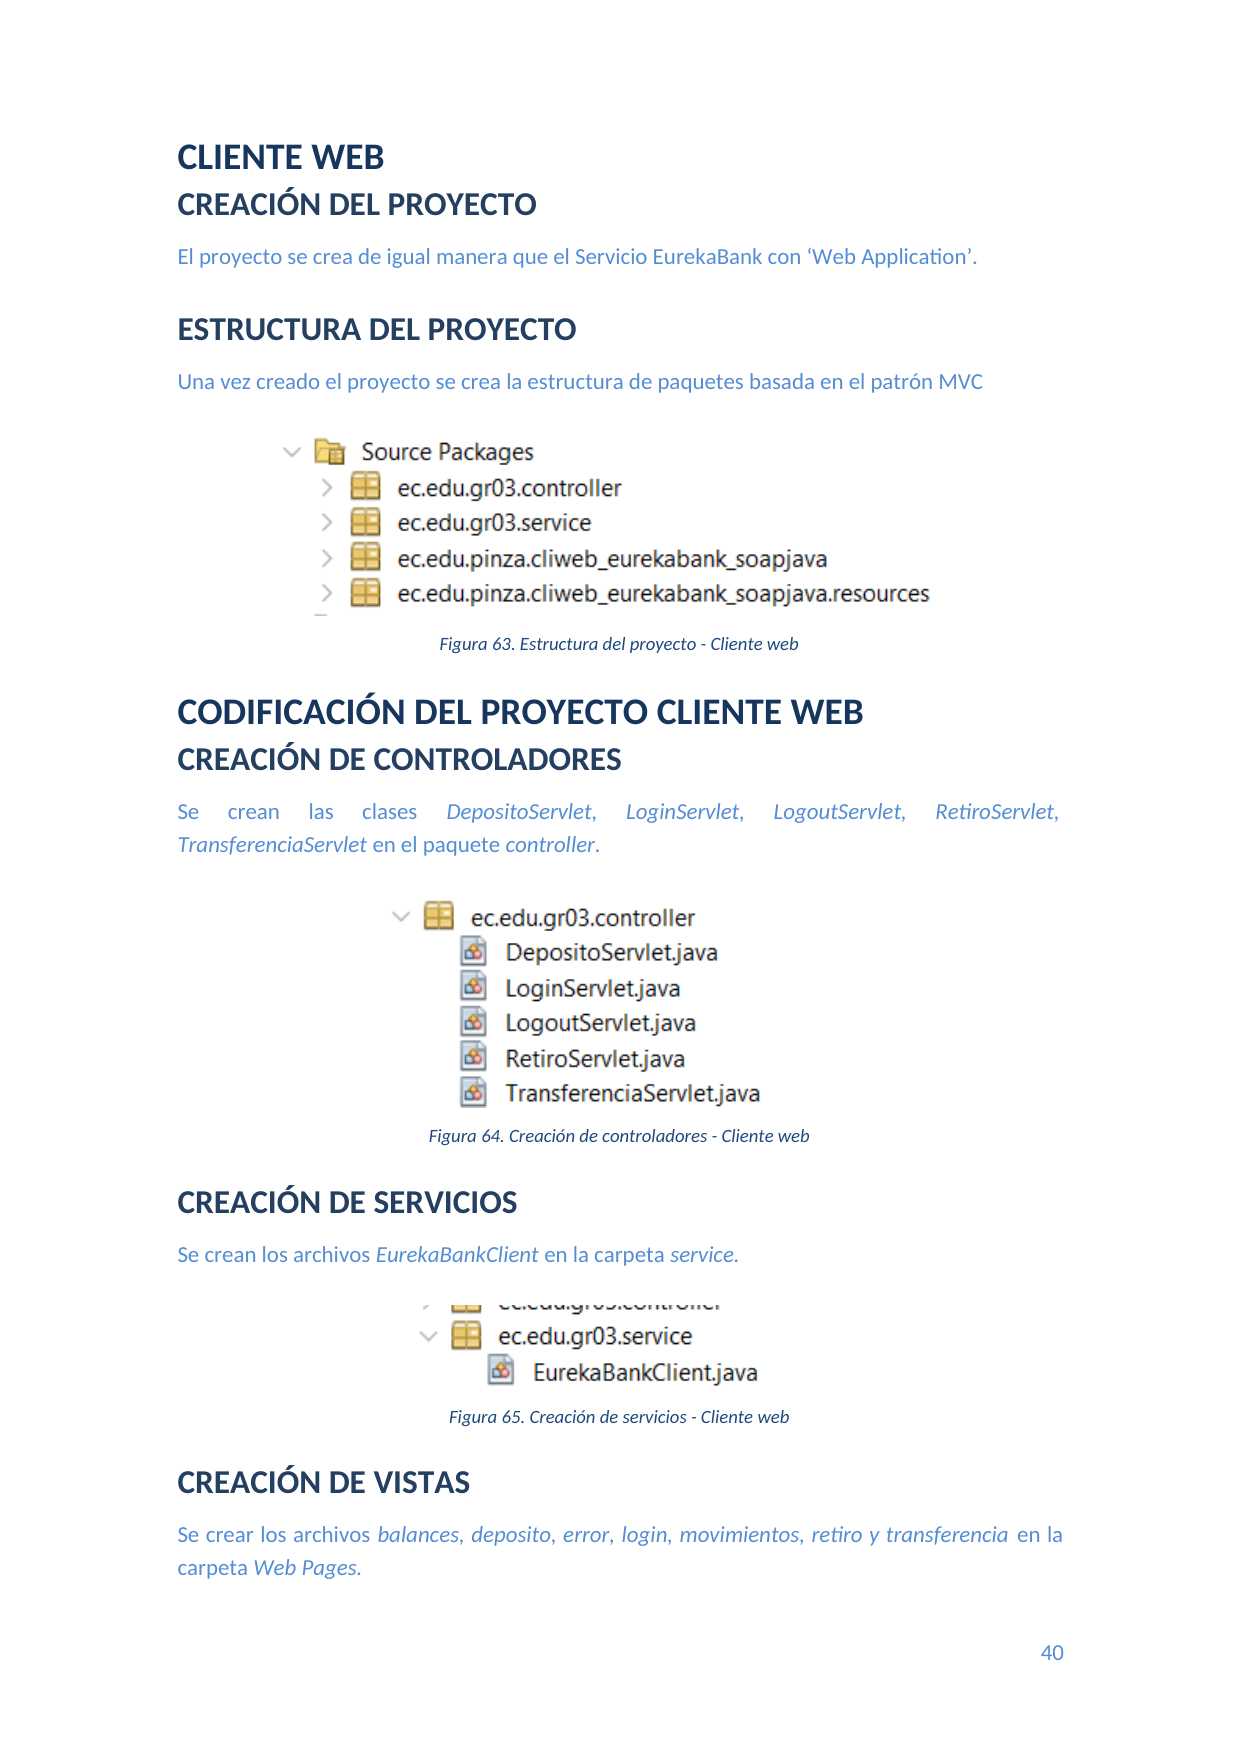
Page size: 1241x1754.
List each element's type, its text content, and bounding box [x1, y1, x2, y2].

picture [385, 895, 855, 1108]
picture [414, 1305, 826, 1389]
text Se crean los archivos EurekaBankClient en la carpeta service. [177, 1240, 1063, 1268]
text CREACIÓN DE VISTAS [177, 1461, 1063, 1502]
picture [268, 432, 972, 616]
text CREACIÓN DE CONTROLADORES [177, 738, 1063, 779]
subtitle CLIENTE WEB [177, 133, 1063, 179]
text El proyecto se crea de igual manera que el Servicio EurekaBank con ‘Web Application’. [177, 242, 1063, 270]
text Se crean las clases DepositoServlet, LoginServlet, LogoutServlet, RetiroServlet, TransferenciaServlet en el paquete controller. [177, 797, 1063, 858]
subtitle CREACIÓN DEL PROYECTO [177, 183, 1063, 224]
text Se crear los archivos balances, deposito, error, login, movimientos, retiro y transferencia en la carpeta Web Pages. [177, 1520, 1063, 1581]
text CREACIÓN DE SERVICIOS [177, 1181, 1063, 1221]
subtitle CODIFICACIÓN DEL PROYECTO CLIENTE WEB [177, 688, 1063, 734]
text ESTRUCTURA DEL PROYECTO [177, 308, 1063, 348]
text Una vez creado el proyecto se crea la estructura de paquetes basada en el patrón MVC [177, 367, 1063, 395]
